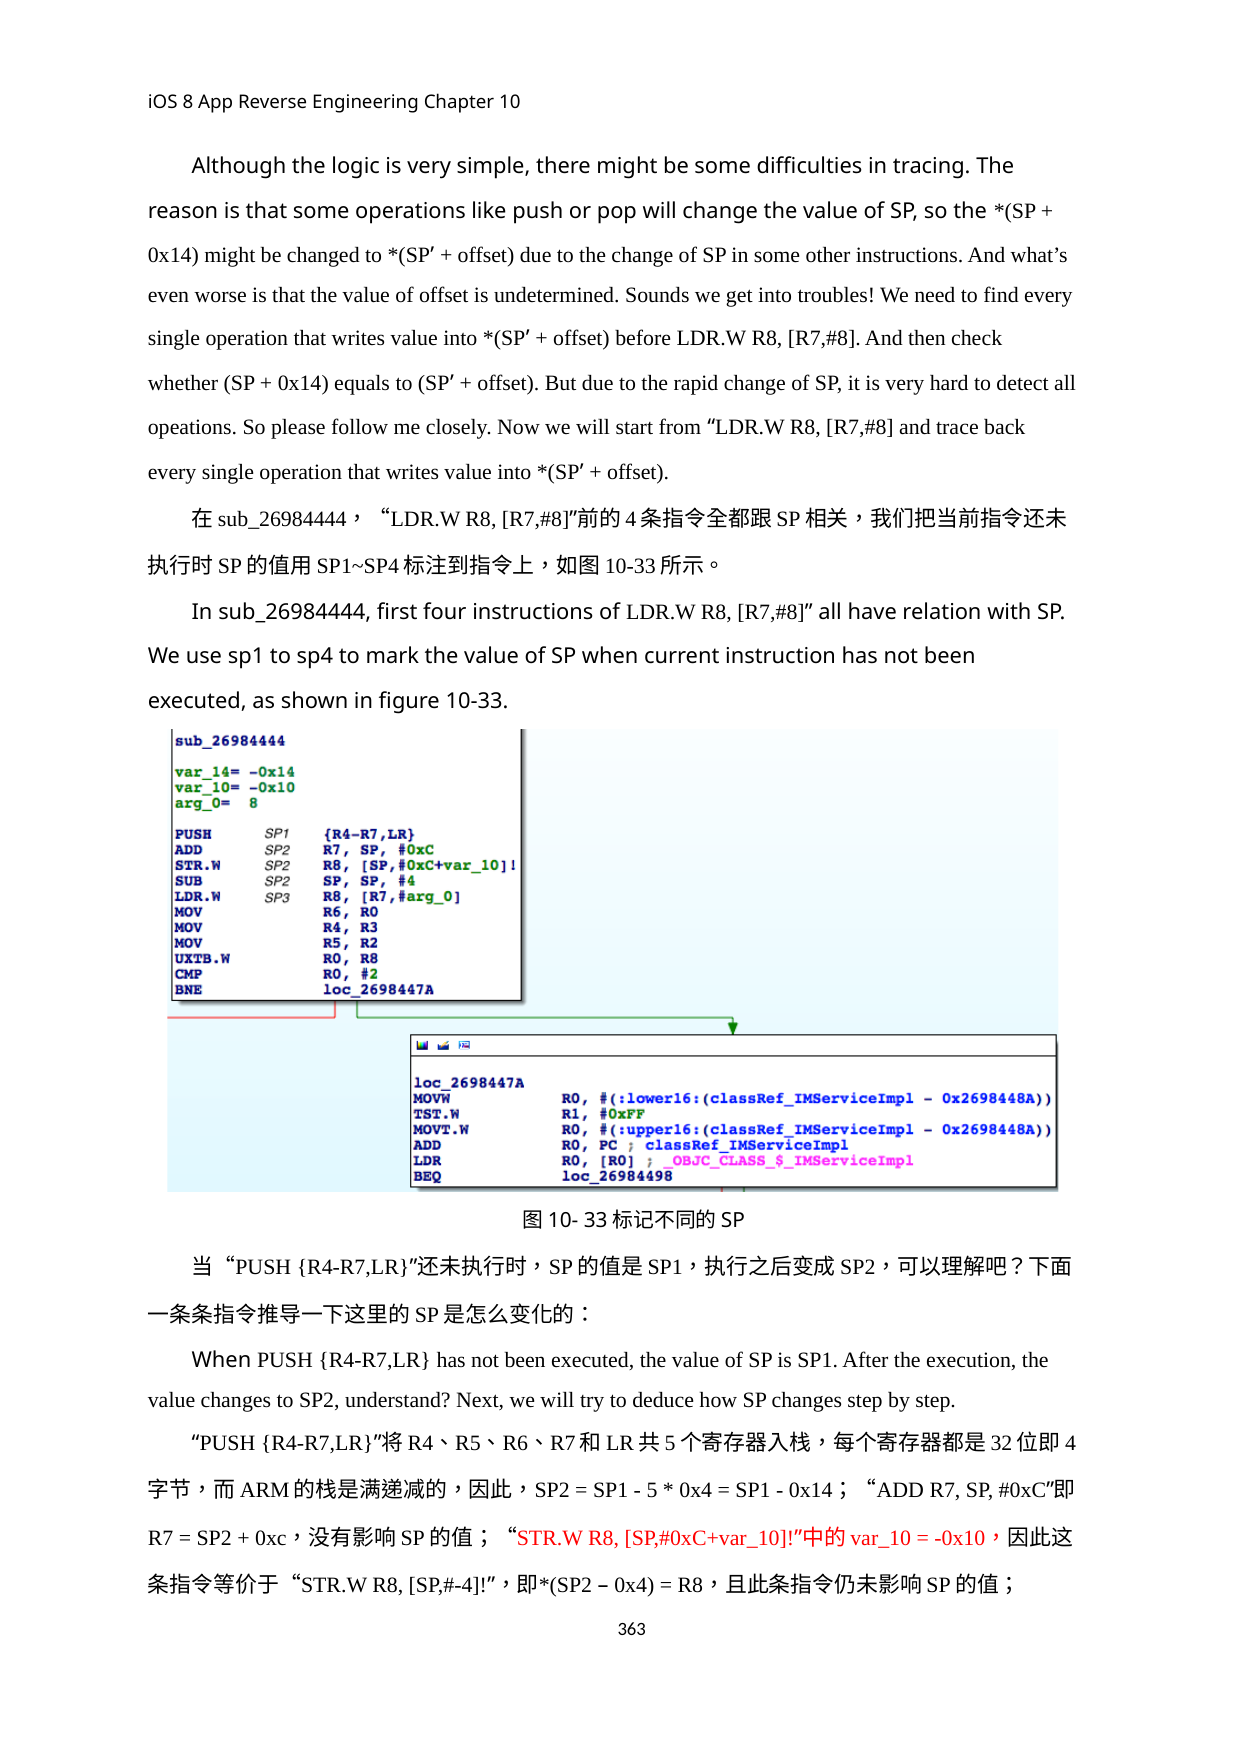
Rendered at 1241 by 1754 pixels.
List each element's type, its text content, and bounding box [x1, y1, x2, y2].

text 在sub_26984444，“LDR.W R8, [R7,#8]”前的4条指令全都跟SP相关，我们把当前指令还未执行时SP的值用SP1~SP4标注到指令上，如图10-33所示。 [148, 501, 1078, 580]
picture [167, 729, 1059, 1192]
text When PUSH {R4-R7,LR} has not been executed, the value of SP is SP1. After the execution, the value changes to SP2, understand? Next, we will try to deduce how SP changes step by step. [148, 1344, 1078, 1412]
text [148, 1424, 1078, 1599]
text 当“PUSH {R4-R7,LR}”还未执行时，SP的值是SP1，执行之后变成SP2，可以理解吧？下面一条条指令推导一下这里的SP是怎么变化的： [148, 1249, 1078, 1328]
text Although the logic is very simple, there might be some difficulties in tracing. The reason is that some operations like push or pop will change the value of SP, so the *(SP + 0x14) might be changed to *(SP’ + offset) due to the change of SP in some other instructions. And what’s even worse is that the value of offset is undetermined. Sounds we get into troubles! We need to find every single operation that writes value into *(SP’ + offset) before LDR.W R8, [R7,#8]. And then check whether (SP + 0x14) equals to (SP’ + offset). But due to the rapid change of SP, it is very hard to detect all opeations. So please follow me closely. Now we will start from “LDR.W R8, [R7,#8] and trace back every single operation that writes value into *(SP’ + offset). [148, 150, 1078, 486]
text In sub_26984444, first four instructions of LDR.W R8, [R7,#8]” all have relation with SP. We use sp1 to sp4 to mark the value of SP when current instruction has not been executed, as shown in figure 10-33. [148, 596, 1078, 715]
text 图10- 33 标记不同的SP [148, 1204, 1078, 1234]
